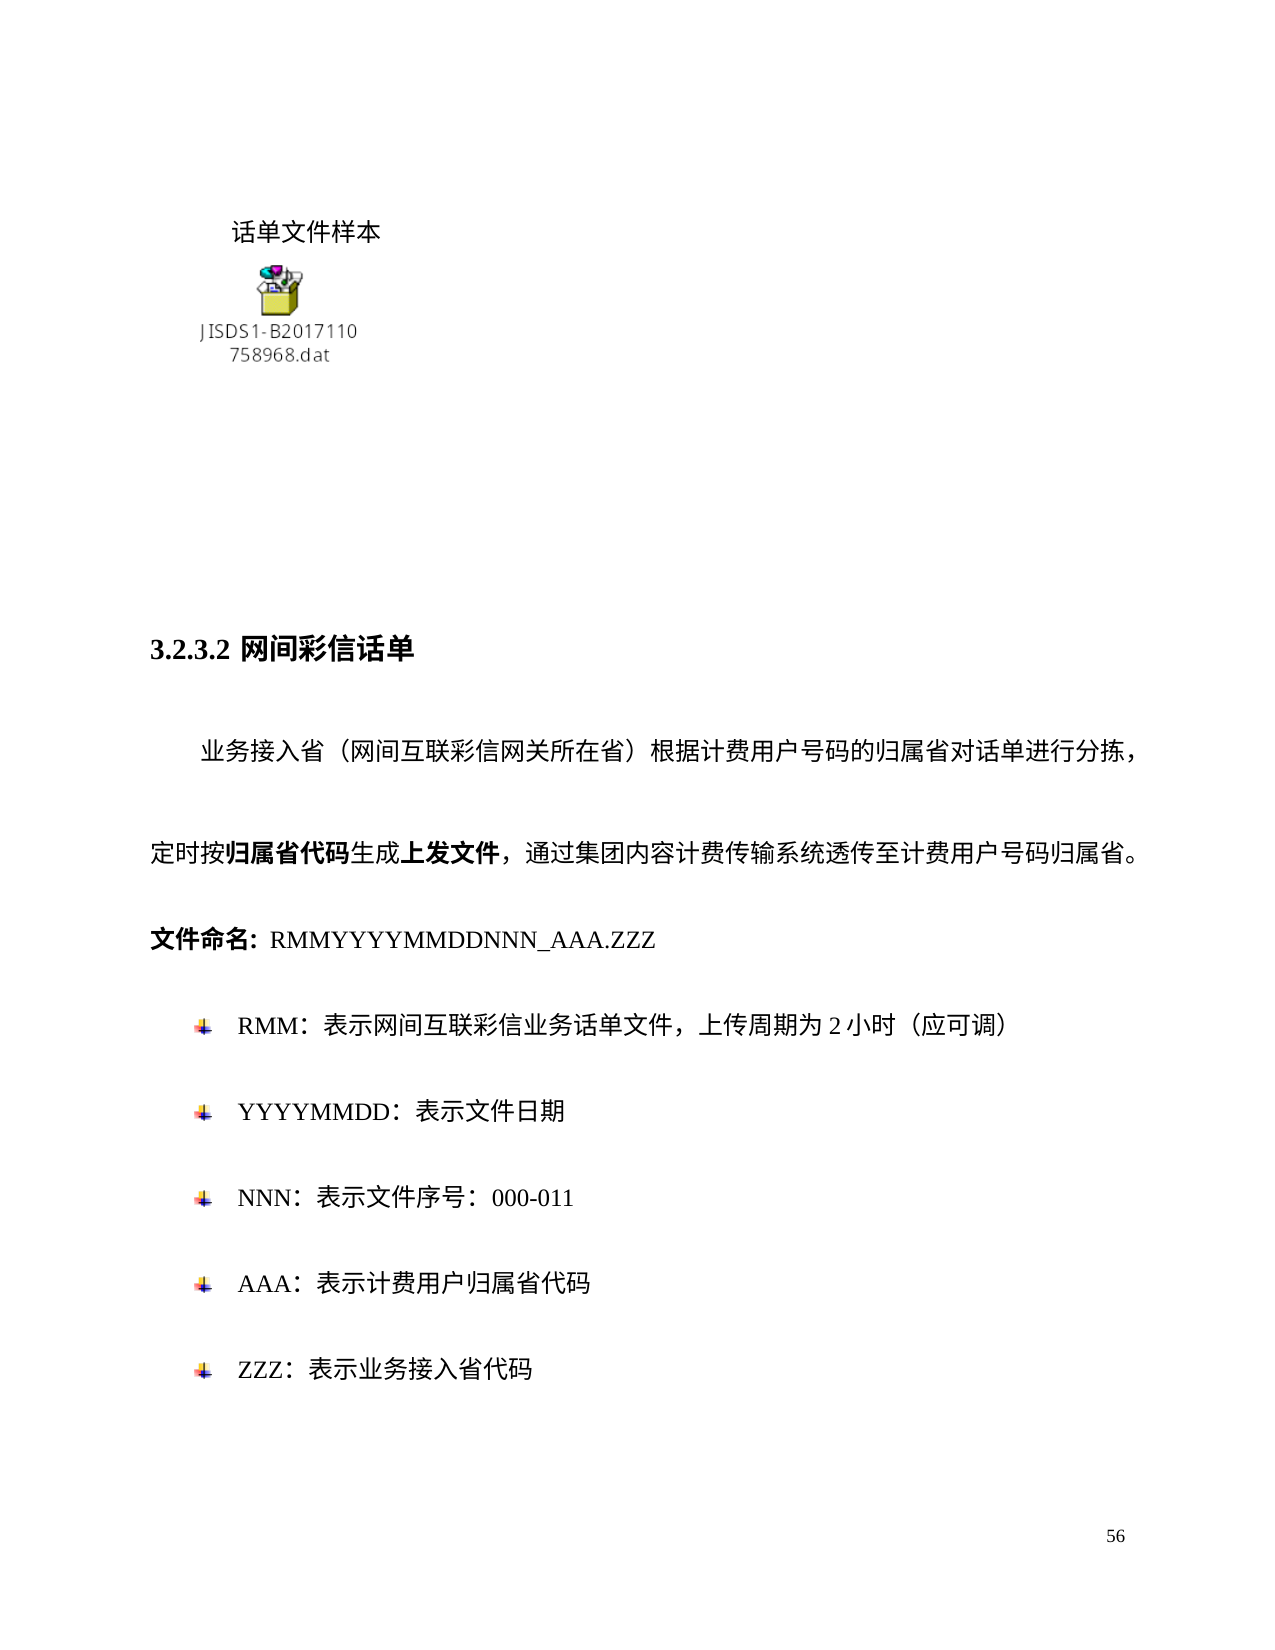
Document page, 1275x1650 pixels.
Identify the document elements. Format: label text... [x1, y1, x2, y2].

subtitle 网间彩信话单 [150, 612, 1125, 680]
picture [194, 1103, 212, 1121]
list ZZZ：表示业务接入省代码 [194, 1333, 1125, 1401]
list RMM：表示网间互联彩信业务话单文件，上传周期为2小时（应可调） [194, 989, 1125, 1057]
text 文件命名: RMMYYYYMMDDNNN_AAA.ZZZ [150, 903, 1125, 971]
picture [194, 1189, 212, 1207]
picture [194, 1361, 212, 1379]
list AAA：表示计费用户归属省代码 [194, 1247, 1125, 1315]
list NNN：表示文件序号：000-011 [194, 1161, 1125, 1229]
list YYYYMMDD：表示文件日期 [194, 1075, 1125, 1143]
picture [194, 1017, 212, 1035]
list 话单文件样本 [231, 197, 1125, 265]
text 业务接入省（网间互联彩信网关所在省）根据计费用户号码的归属省对话单进行分拣，定时按归属省代码生成上发文件，通过集团内容计费传输系统透传至计费用户号码归属省。 [150, 715, 1125, 885]
picture [194, 1275, 212, 1293]
